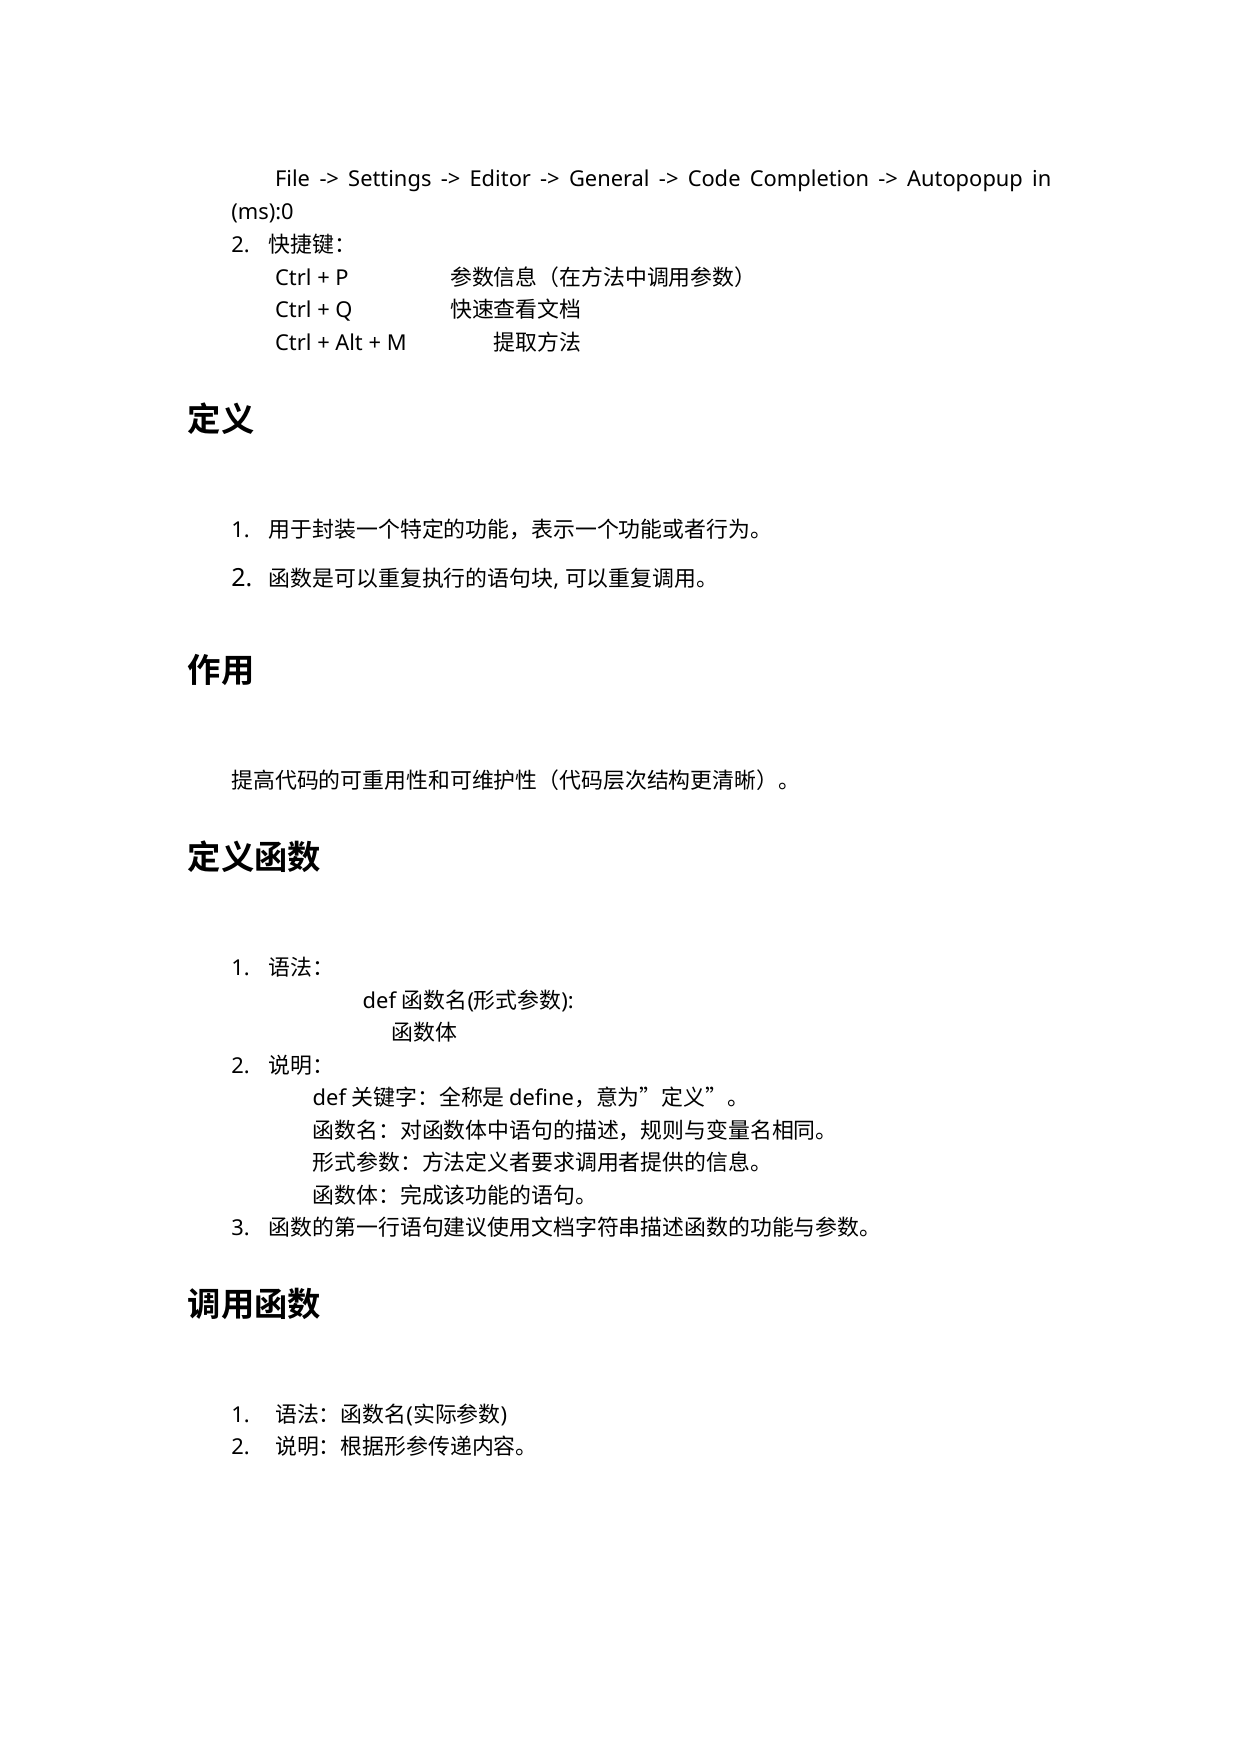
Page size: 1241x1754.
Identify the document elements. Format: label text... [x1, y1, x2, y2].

subtitle 调用函数 [187, 1269, 1053, 1334]
list 函数体：完成该功能的语句。 [312, 1177, 1053, 1210]
subtitle 定义 [187, 384, 1053, 449]
text def 函数名(形式参数): [362, 982, 1053, 1015]
list 语法：函数名(实际参数) [231, 1397, 1053, 1429]
list def 关键字：全称是define，意为”定义”。 [312, 1080, 1053, 1112]
text 提高代码的可重用性和可维护性（代码层次结构更清晰）。 [187, 763, 1053, 796]
list 函数的第一行语句建议使用文档字符串描述函数的功能与参数。 [231, 1210, 1053, 1242]
list 函数名：对函数体中语句的描述，规则与变量名相同。 [312, 1112, 1053, 1145]
list 语法： [231, 950, 1053, 982]
list 快捷键： [231, 227, 1053, 259]
list 形式参数：方法定义者要求调用者提供的信息。 [312, 1145, 1053, 1177]
text Ctrl + Q 快速查看文档 [231, 292, 1053, 324]
text Ctrl + Alt + M 提取方法 [231, 324, 1053, 357]
text 函数体 [362, 1015, 1053, 1047]
subtitle 定义函数 [187, 823, 1053, 888]
subtitle 作用 [187, 636, 1053, 701]
list 函数是可以重复执行的语句块, 可以重复调用。 [231, 544, 1053, 609]
text File -> Settings -> Editor -> General -> Code Completion -> Autopopup in (ms):0 [231, 162, 1053, 227]
text Ctrl + P 参数信息（在方法中调用参数） [231, 259, 1053, 292]
list 用于封装一个特定的功能，表示一个功能或者行为。 [231, 511, 1053, 544]
list 说明：根据形参传递内容。 [231, 1429, 1053, 1462]
list 说明： [231, 1047, 1053, 1080]
